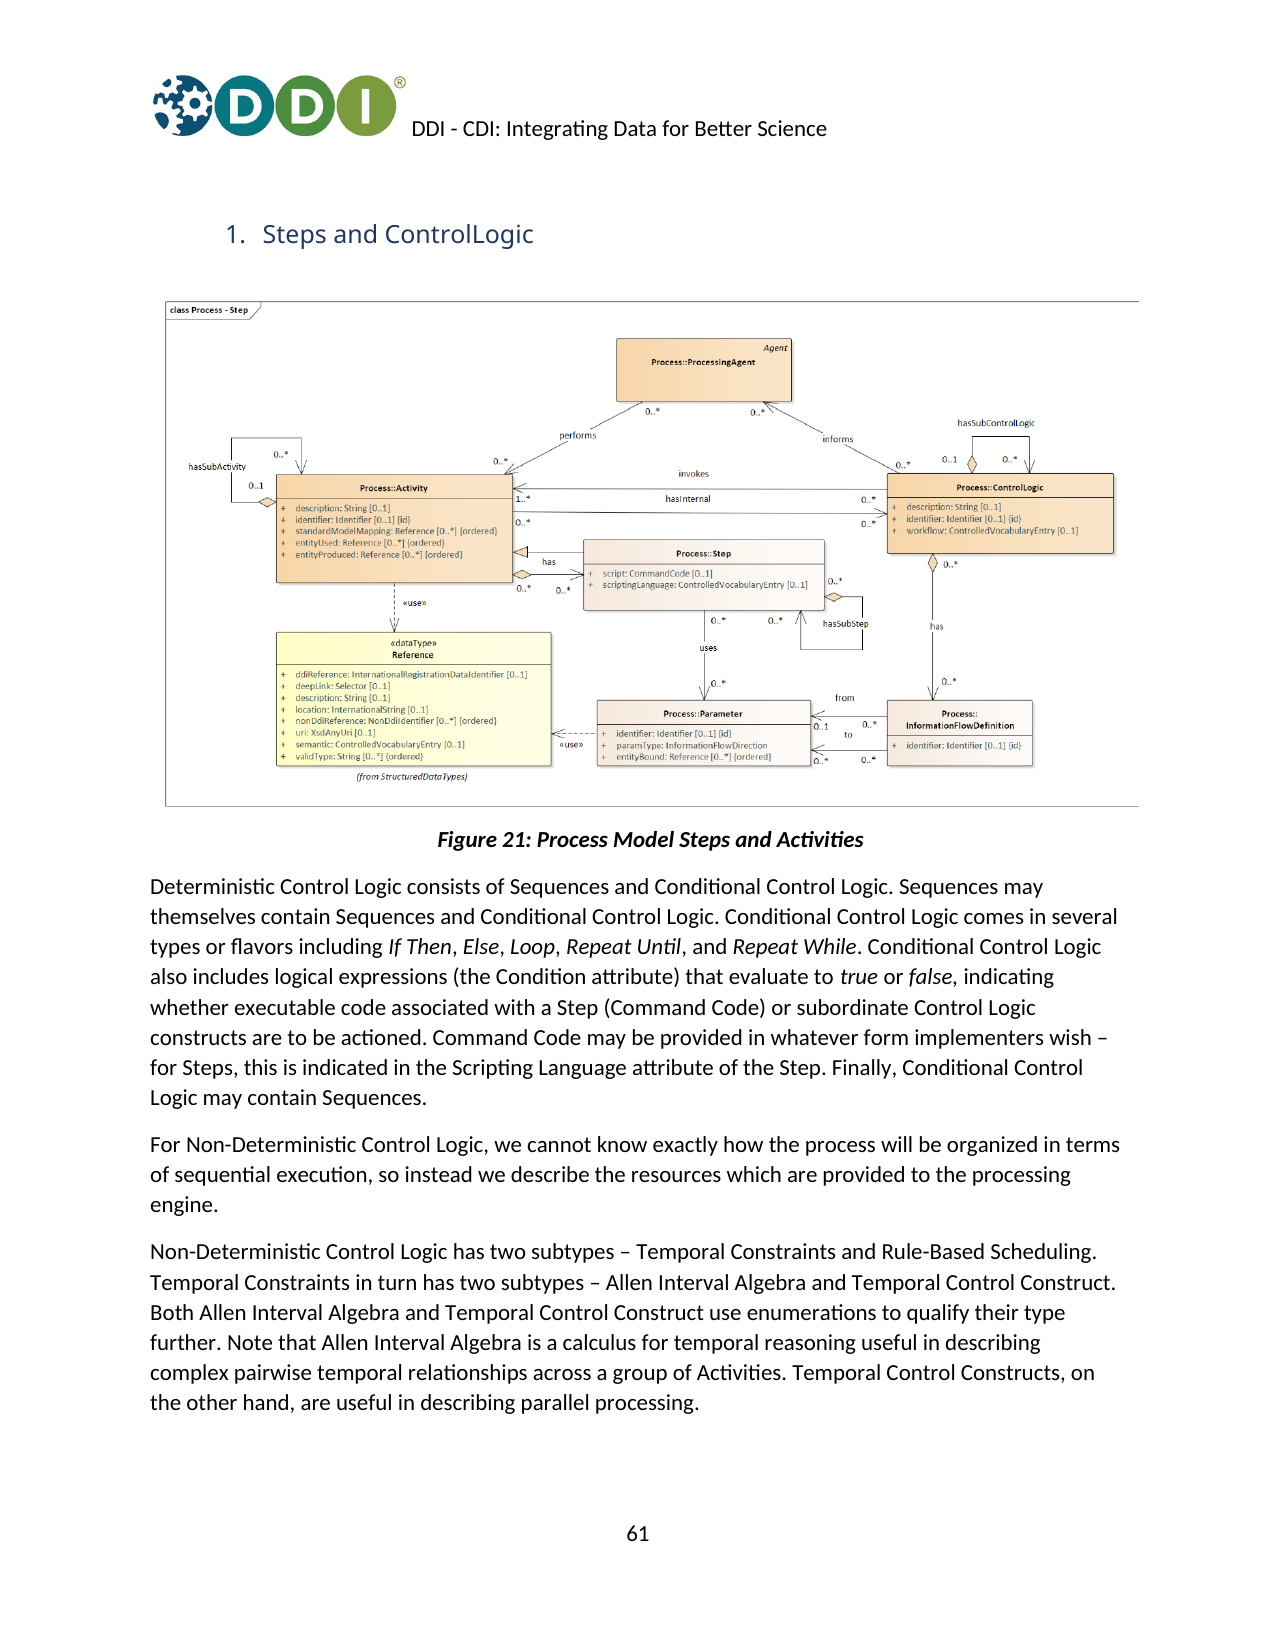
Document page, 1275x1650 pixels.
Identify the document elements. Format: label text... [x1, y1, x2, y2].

text Figure 21: Process Model Steps and Activities [150, 825, 1153, 853]
picture [150, 75, 407, 137]
text Deterministic Control Logic consists of Sequences and Conditional Control Logic. Sequences may themselves contain Sequences and Conditional Control Logic. Conditional Control Logic comes in several types or flavors including If Then, Else, Loop, Repeat Until, and Repeat While. Conditional Control Logic also includes logical expressions (the Condition attribute) that evaluate to true or false, indicating whether executable code associated with a Step (Command Code) or subordinate Control Logic constructs are to be actioned. Command Code may be provided in whatever form implementers wish – for Steps, this is indicated in the Scripting Language attribute of the Step. Finally, Conditional Control Logic may contain Sequences. [150, 872, 1125, 1111]
subtitle Steps and ControlLogic [225, 217, 1125, 251]
picture [164, 300, 1139, 807]
text Non-Deterministic Control Logic has two subtypes – Temporal Constraints and Rule-Based Scheduling. Temporal Constraints in turn has two subtypes – Allen Interval Algebra and Temporal Control Construct. Both Allen Interval Algebra and Temporal Control Construct use enumerations to qualify their type further. Note that Allen Interval Algebra is a calculus for temporal reasoning useful in describing complex pairwise temporal relationships across a group of Activities. Temporal Control Constructs, on the other hand, are useful in describing parallel processing. [150, 1237, 1125, 1417]
text For Non-Deterministic Control Logic, we cannot know exactly how the process will be organized in terms of sequential execution, so instead we describe the resources which are provided to the processing engine. [150, 1130, 1125, 1219]
